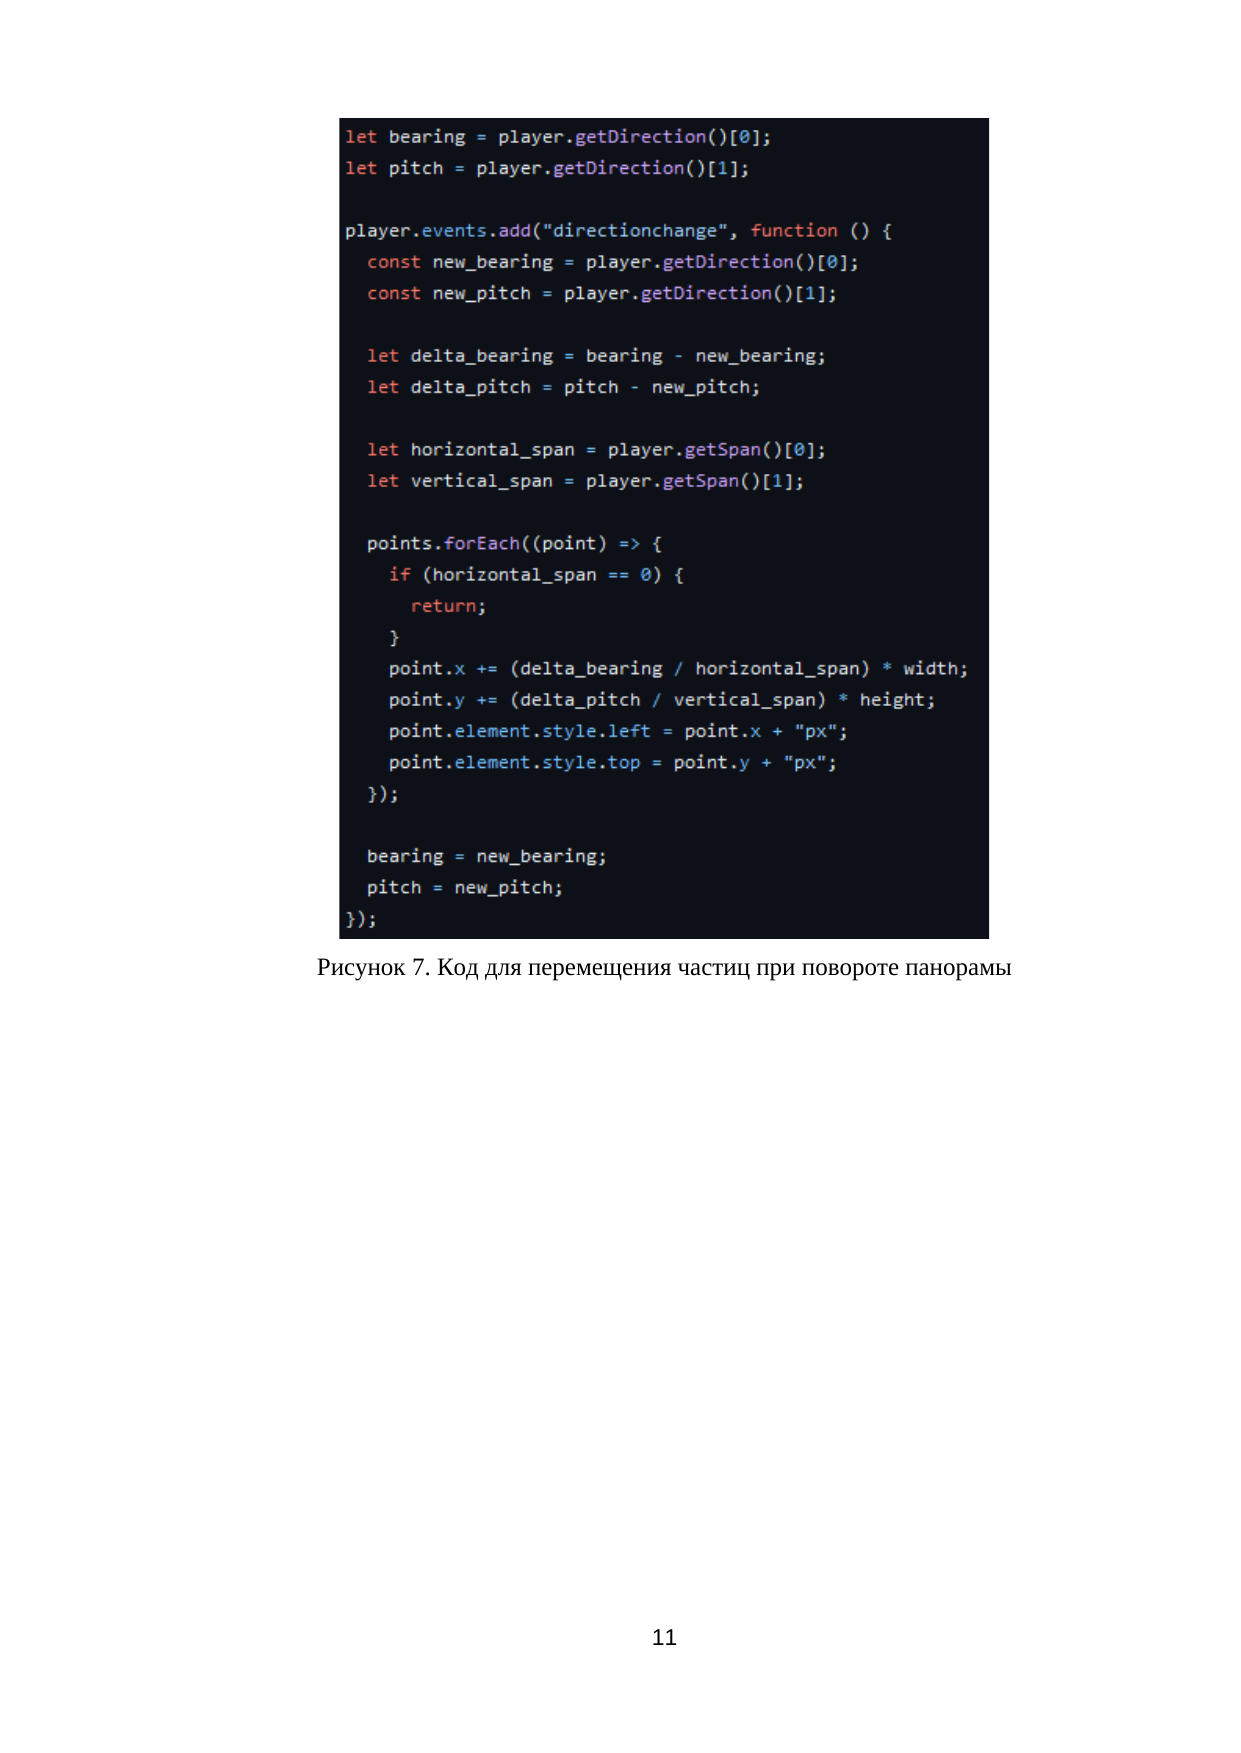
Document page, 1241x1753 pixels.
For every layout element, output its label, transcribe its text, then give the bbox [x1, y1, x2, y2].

picture [339, 118, 990, 939]
text Рисунок 7. Код для перемещения частиц при повороте панорамы [177, 952, 1152, 981]
